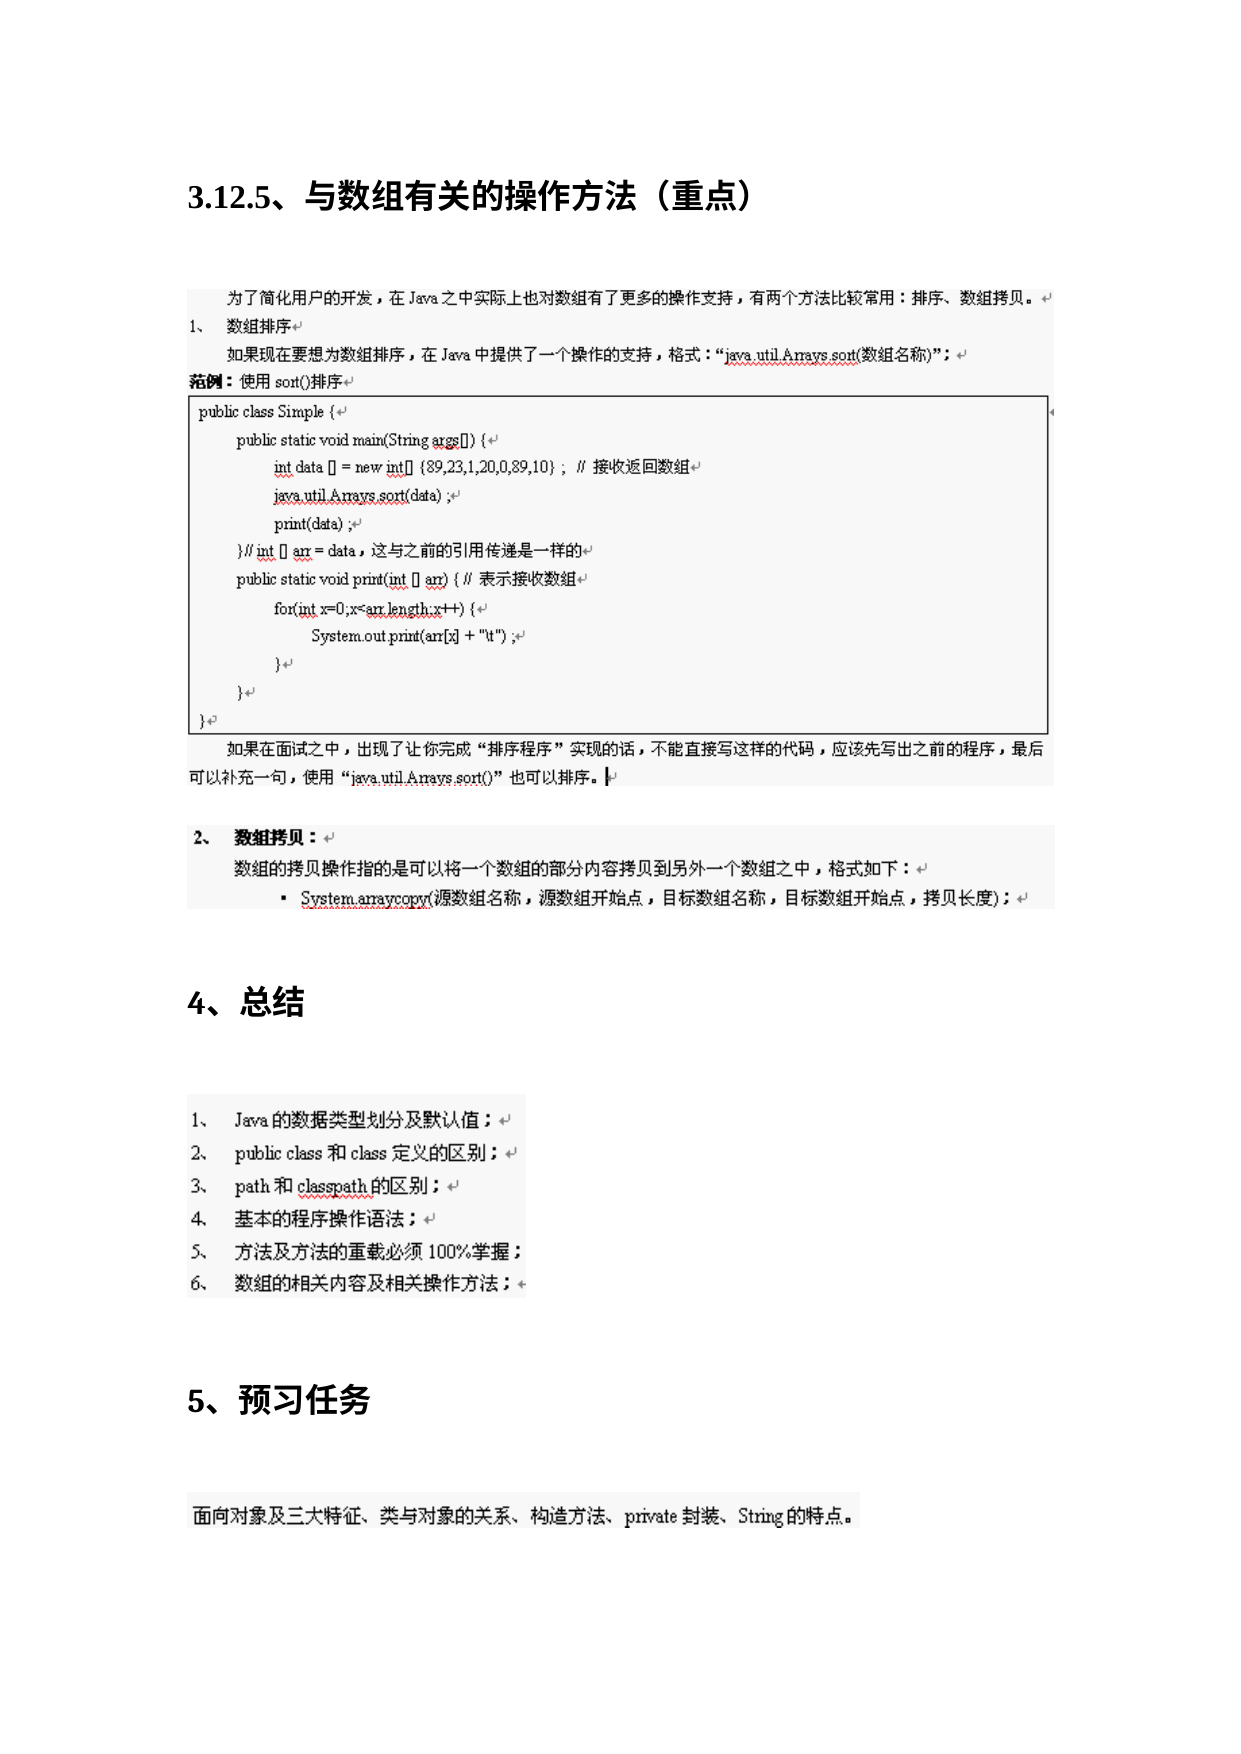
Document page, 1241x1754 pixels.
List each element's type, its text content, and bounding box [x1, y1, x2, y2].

subtitle 3.12.5、与数组有关的操作方法（重点） [187, 162, 1053, 227]
picture [187, 1094, 526, 1298]
picture [187, 289, 1054, 786]
picture [187, 1492, 860, 1528]
subtitle 4、总结 [187, 967, 1053, 1032]
picture [187, 825, 1055, 909]
subtitle 5、预习任务 [187, 1366, 1053, 1431]
